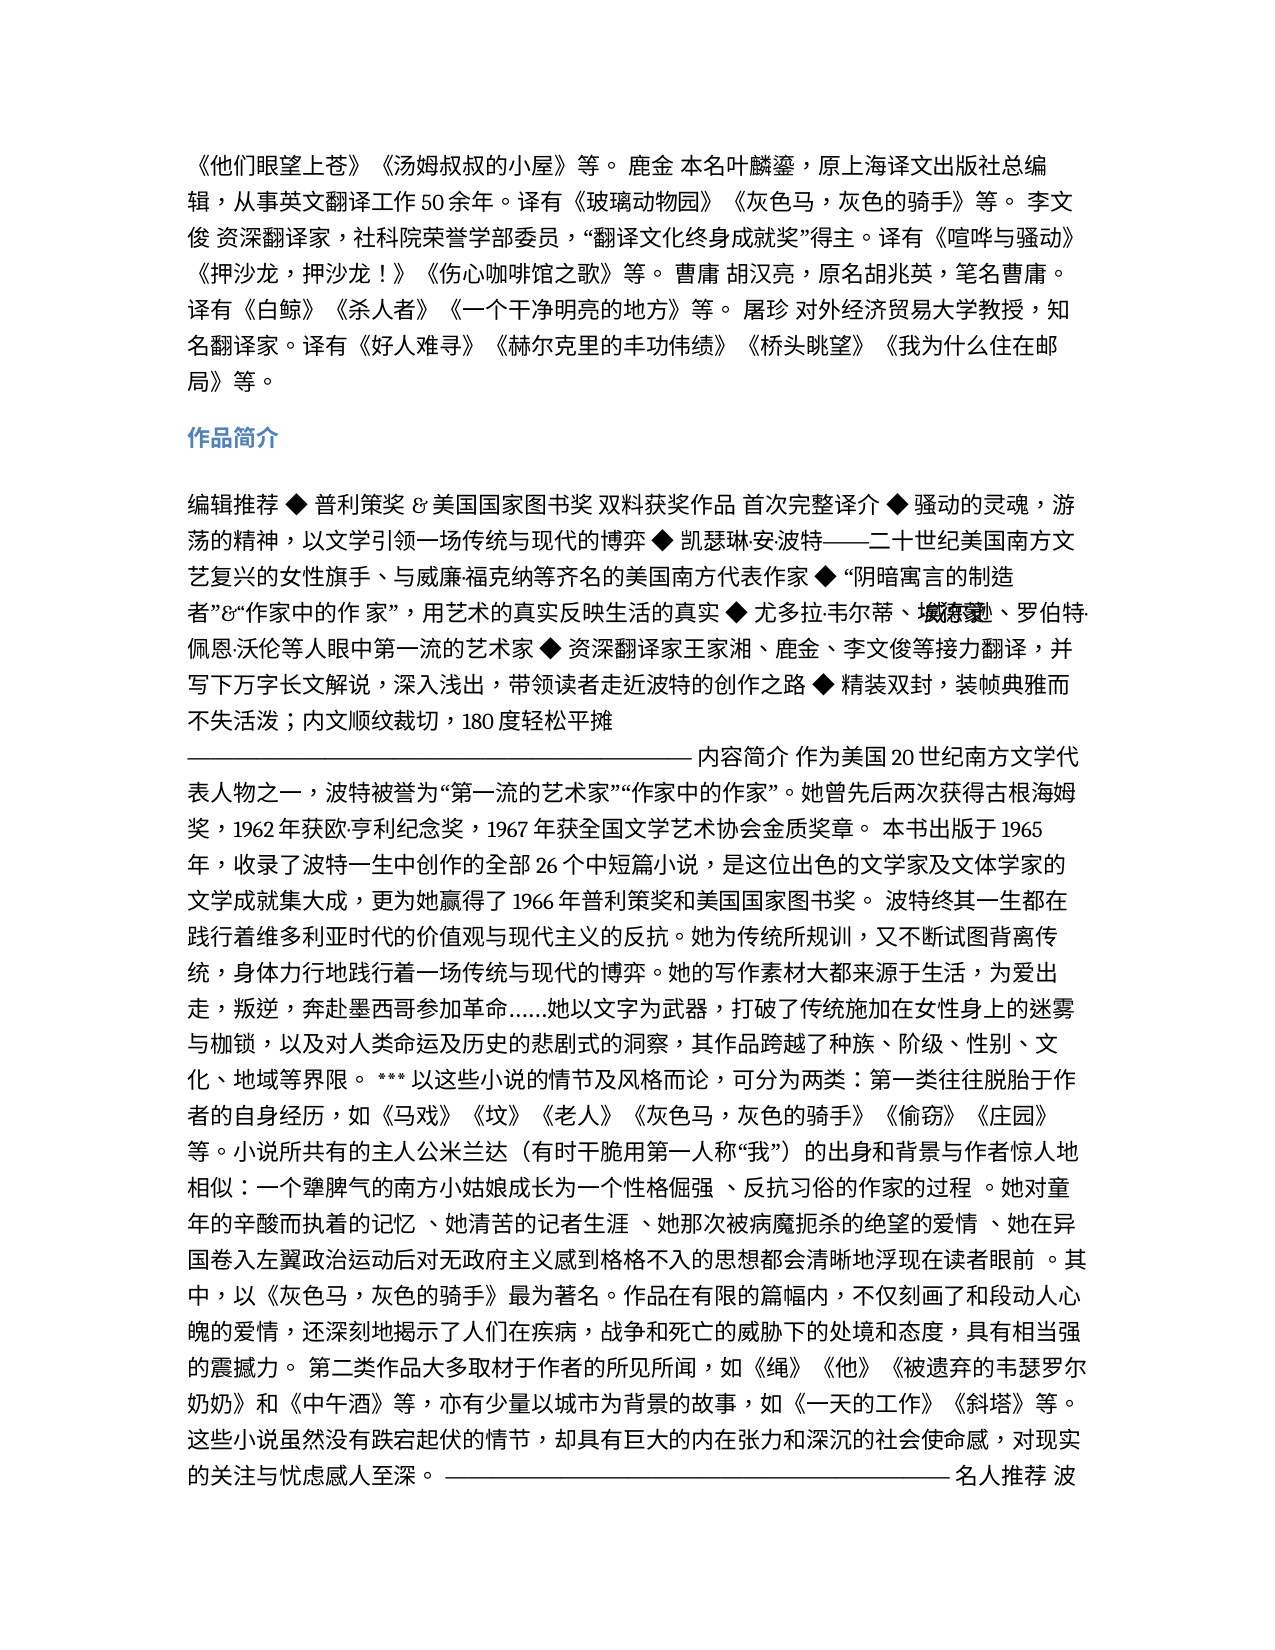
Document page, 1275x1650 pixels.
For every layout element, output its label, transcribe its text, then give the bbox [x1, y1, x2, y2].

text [187, 150, 1087, 397]
subtitle 作品简介 [187, 422, 1087, 454]
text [187, 458, 1087, 1491]
